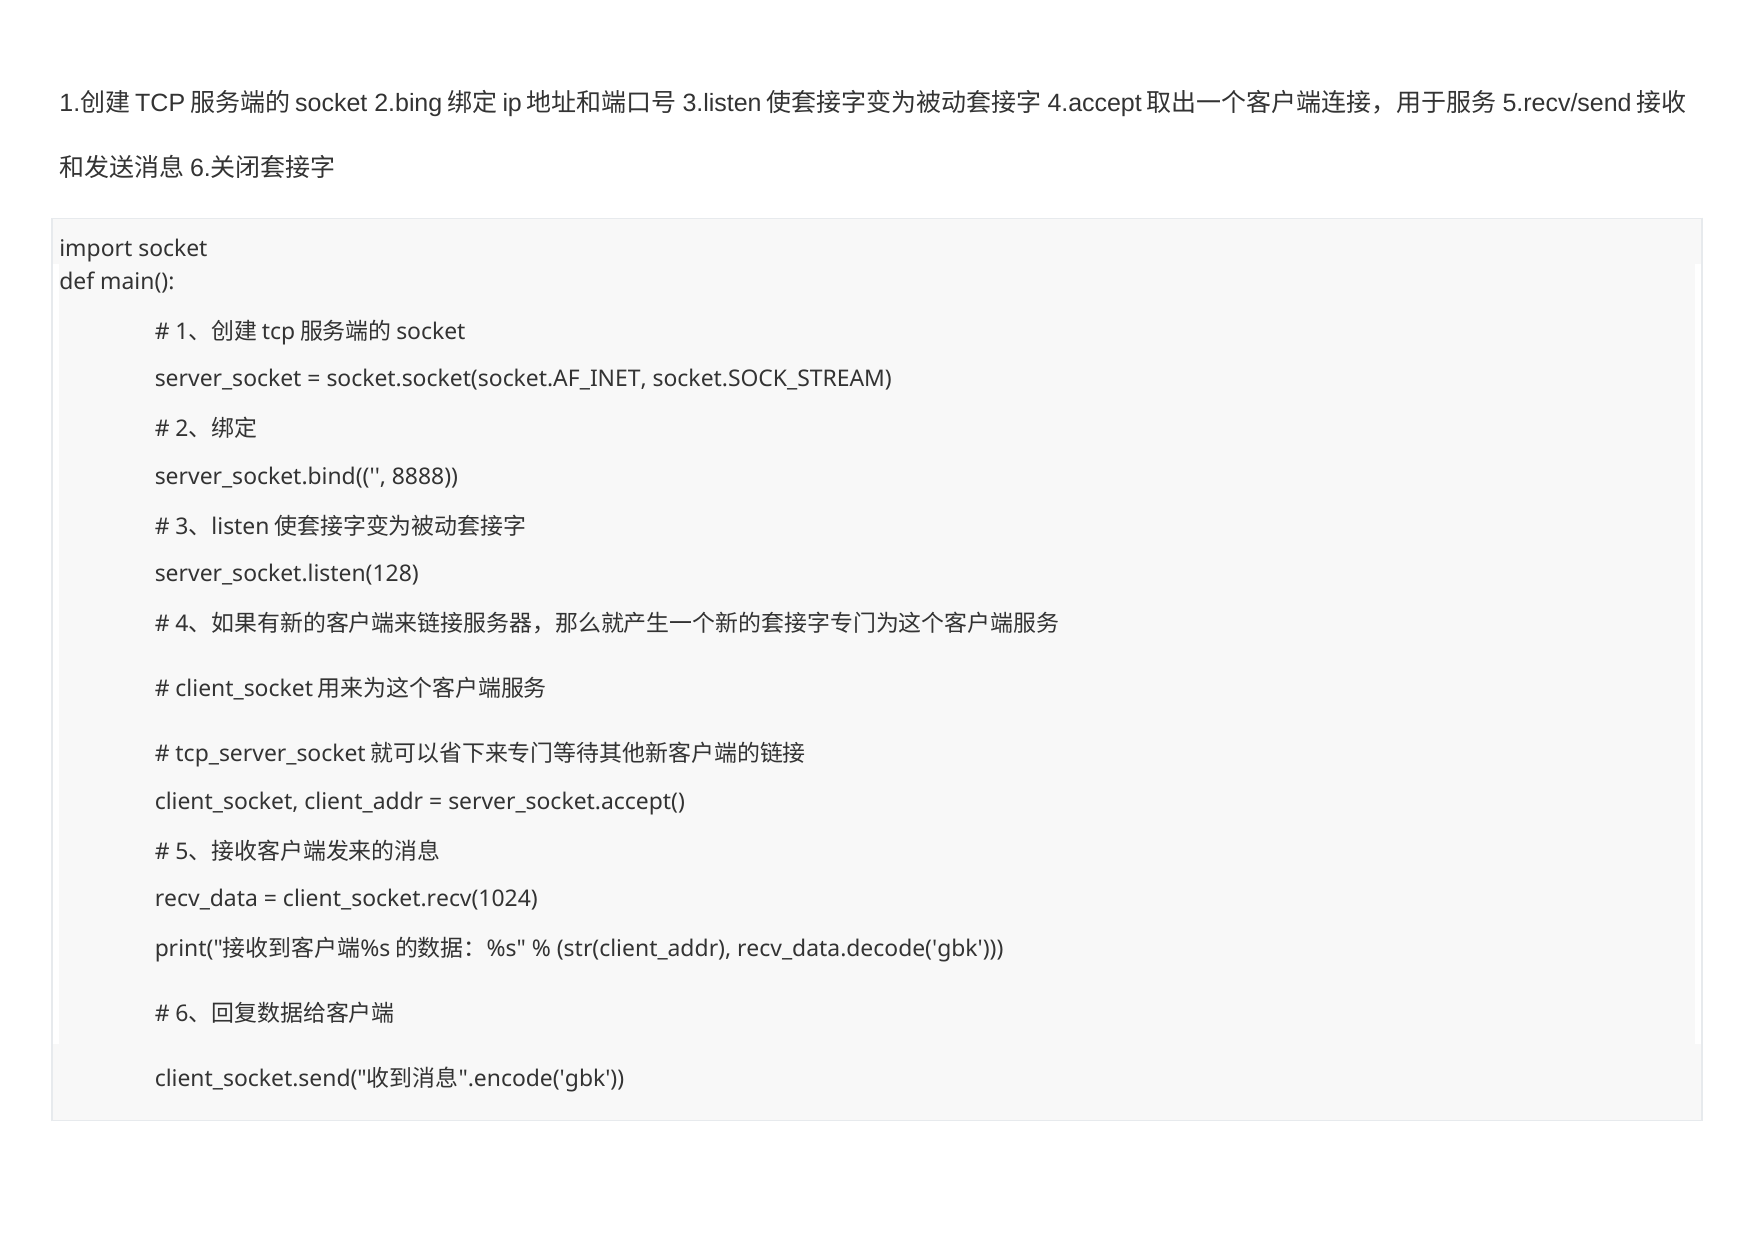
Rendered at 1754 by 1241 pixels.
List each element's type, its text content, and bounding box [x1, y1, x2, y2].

text print("接收到客户端%s的数据：%s" % (str(client_addr), recv_data.decode('gbk'))) [59, 914, 1695, 979]
text client_socket, client_addr = server_socket.accept() [59, 784, 1695, 817]
text # 1、创建tcp服务端的socket [59, 297, 1695, 362]
text # 4、如果有新的客户端来链接服务器，那么就产生一个新的套接字专门为这个客户端服务 [59, 589, 1695, 654]
text # 6、回复数据给客户端 [59, 979, 1695, 1030]
text server_socket.listen(128) [59, 557, 1695, 589]
text # client_socket用来为这个客户端服务 [59, 654, 1695, 719]
text recv_data = client_socket.recv(1024) [59, 882, 1695, 914]
text # 5、接收客户端发来的消息 [59, 817, 1695, 882]
text # 2、绑定 [59, 394, 1695, 459]
text client_socket.send("收到消息".encode('gbk')) [53, 1030, 1701, 1120]
text server_socket = socket.socket(socket.AF_INET, socket.SOCK_STREAM) [59, 362, 1695, 394]
text 1.创建TCP服务端的socket 2.bing绑定ip地址和端口号 3.listen使套接字变为被动套接字 4.accept取出一个客户端连接，用于服务 5.recv/send接收和发送消息 6.关闭套接字 [59, 68, 1695, 198]
text def main(): [59, 264, 1695, 297]
text # tcp_server_socket就可以省下来专门等待其他新客户端的链接 [59, 719, 1695, 784]
text import socket [53, 219, 1701, 264]
text server_socket.bind(('', 8888)) [59, 459, 1695, 492]
text # 3、listen使套接字变为被动套接字 [59, 492, 1695, 557]
